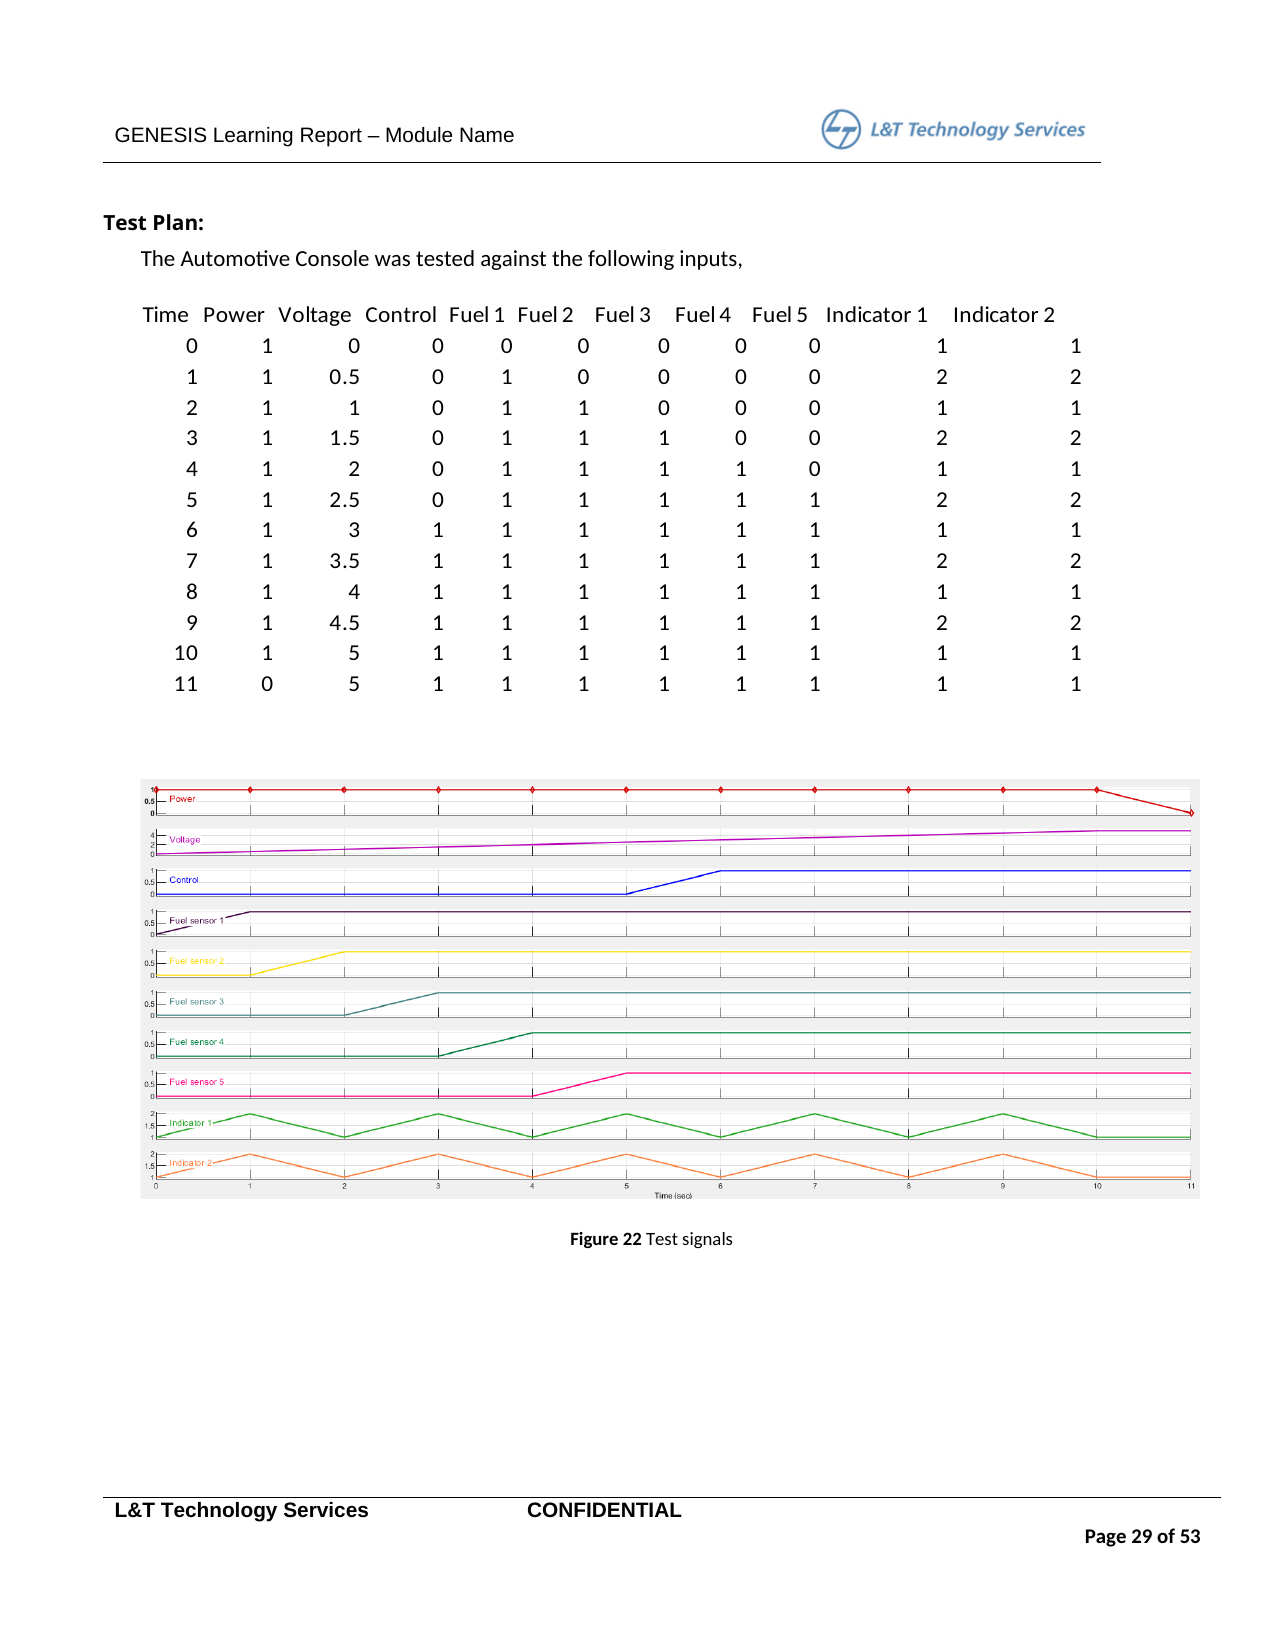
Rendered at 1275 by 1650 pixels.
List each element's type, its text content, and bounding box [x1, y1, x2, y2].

subtitle Test Plan: [103, 208, 1162, 236]
text Figure 22 Test signals [103, 1227, 1162, 1250]
picture [140, 779, 1200, 1199]
text The Automotive Console was tested against the following inputs, [103, 244, 1162, 272]
